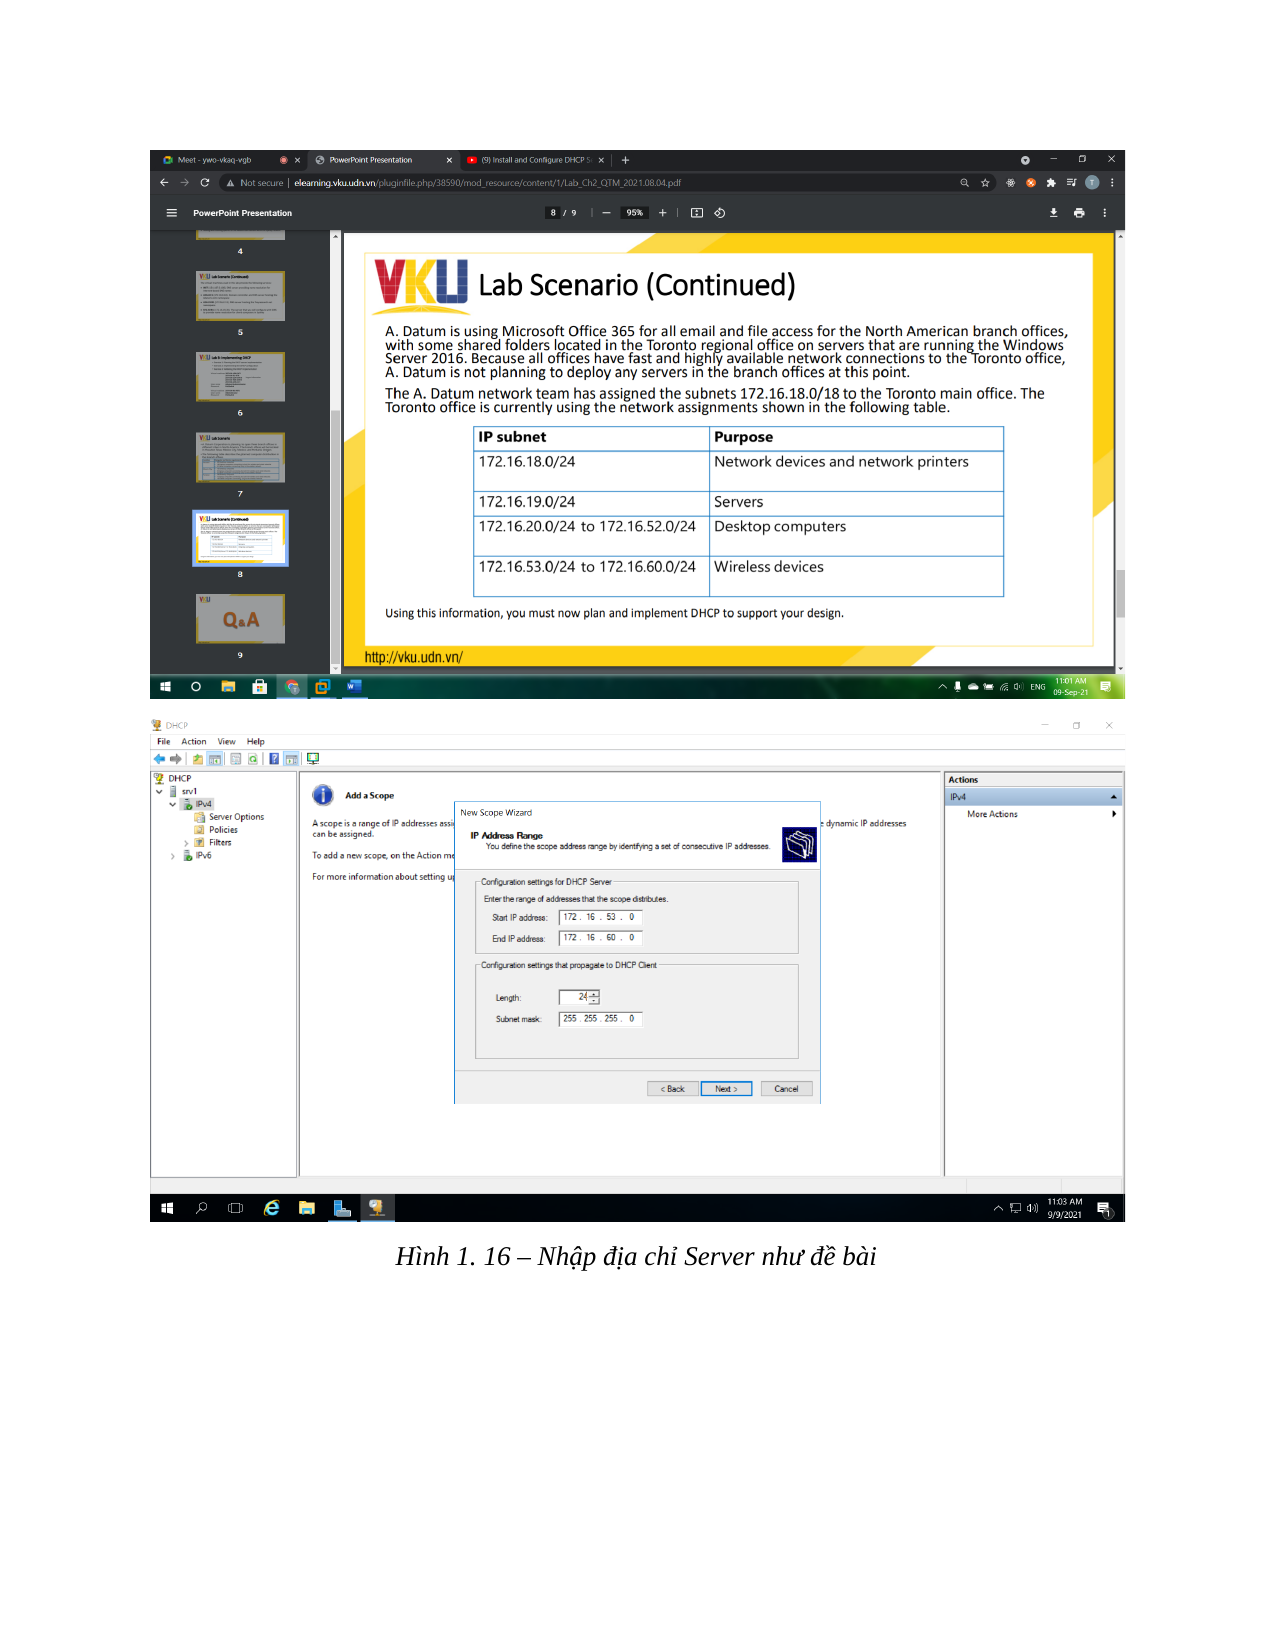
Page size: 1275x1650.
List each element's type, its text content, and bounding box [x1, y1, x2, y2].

picture [150, 150, 1125, 699]
text Hình 1. 16 – Nhập địa chỉ Server như đề bài [150, 1240, 1125, 1271]
picture [150, 717, 1125, 1222]
